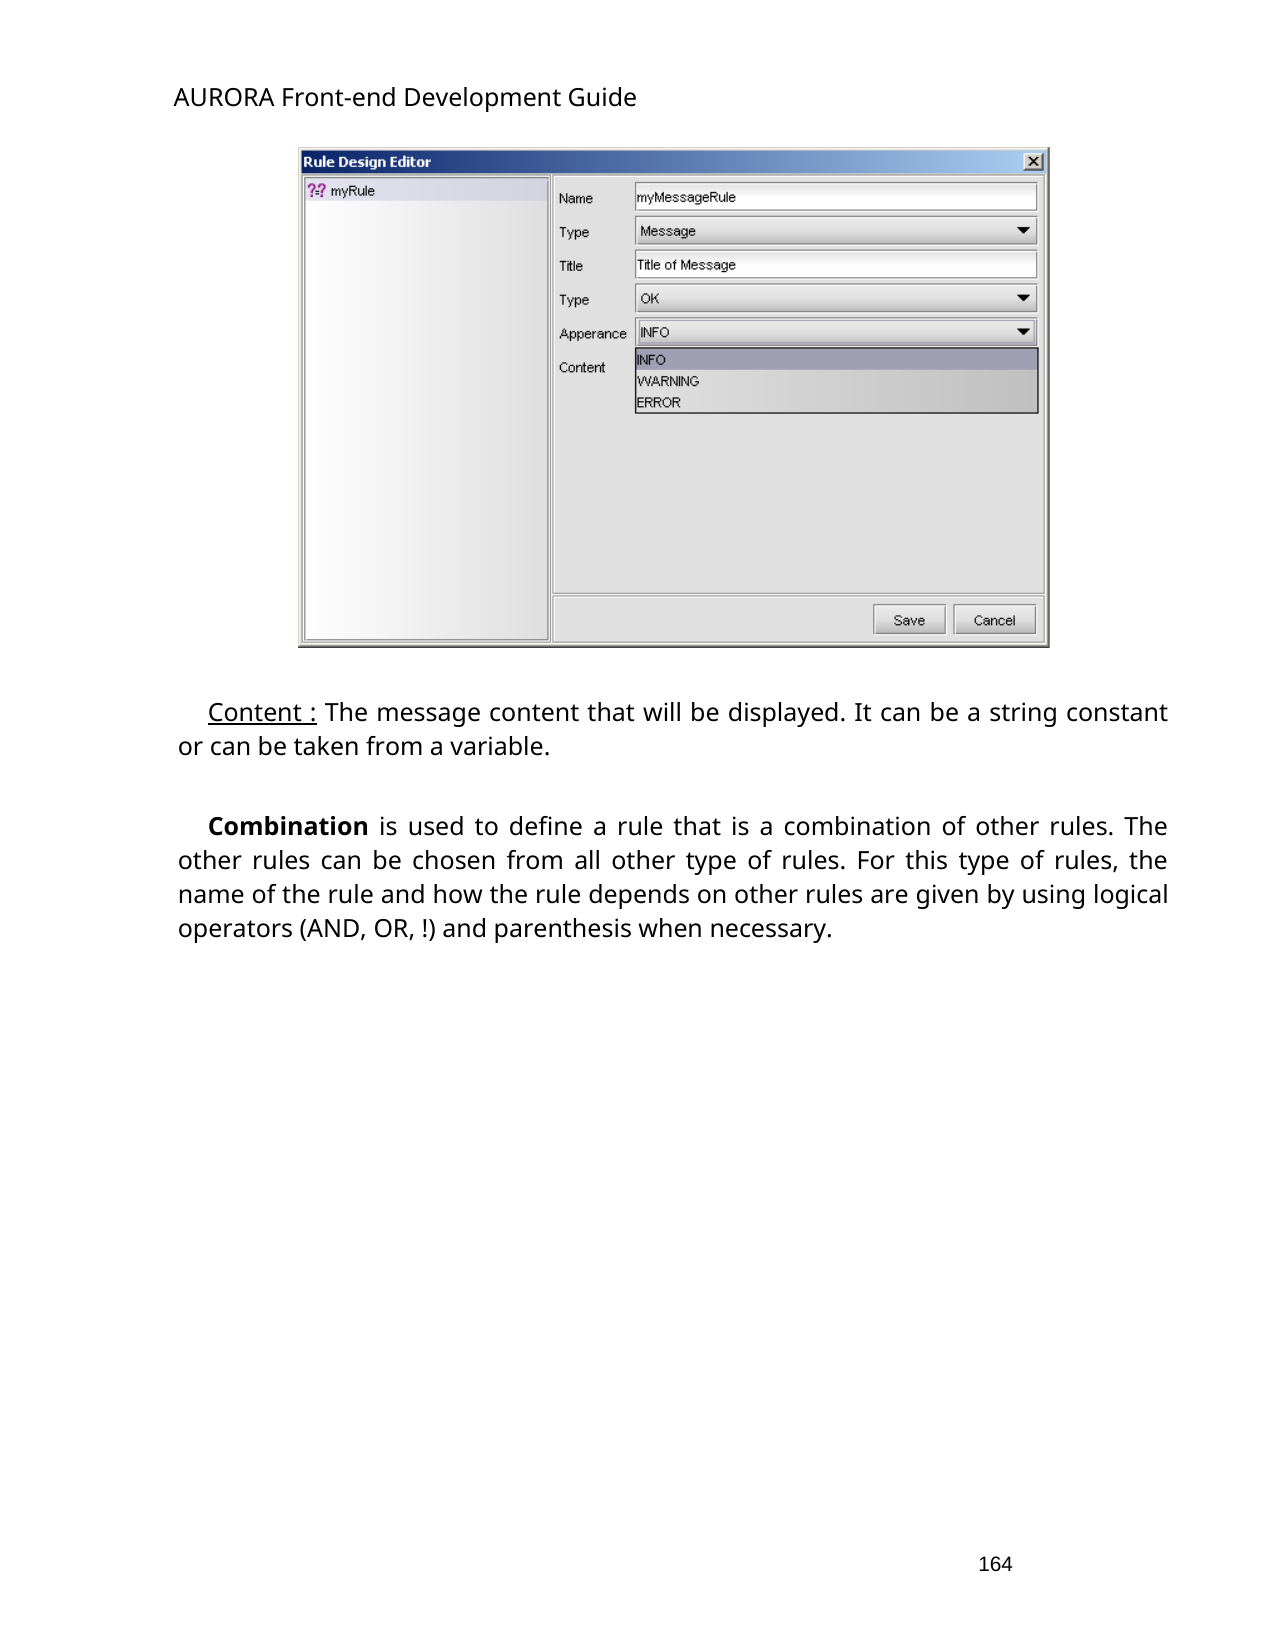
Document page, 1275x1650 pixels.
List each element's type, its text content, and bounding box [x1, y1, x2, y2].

text Combination is used to define a rule that is a combination of other rules. The other rules can be chosen from all other type of rules. For this type of rules, the name of the rule and how the rule depends on other rules are given by using logical operators (AND, OR, !) and parenthesis when necessary. [178, 809, 1170, 945]
text Content : The message content that will be displayed. It can be a string constant or can be taken from a variable. [178, 694, 1170, 762]
picture [298, 147, 1050, 648]
